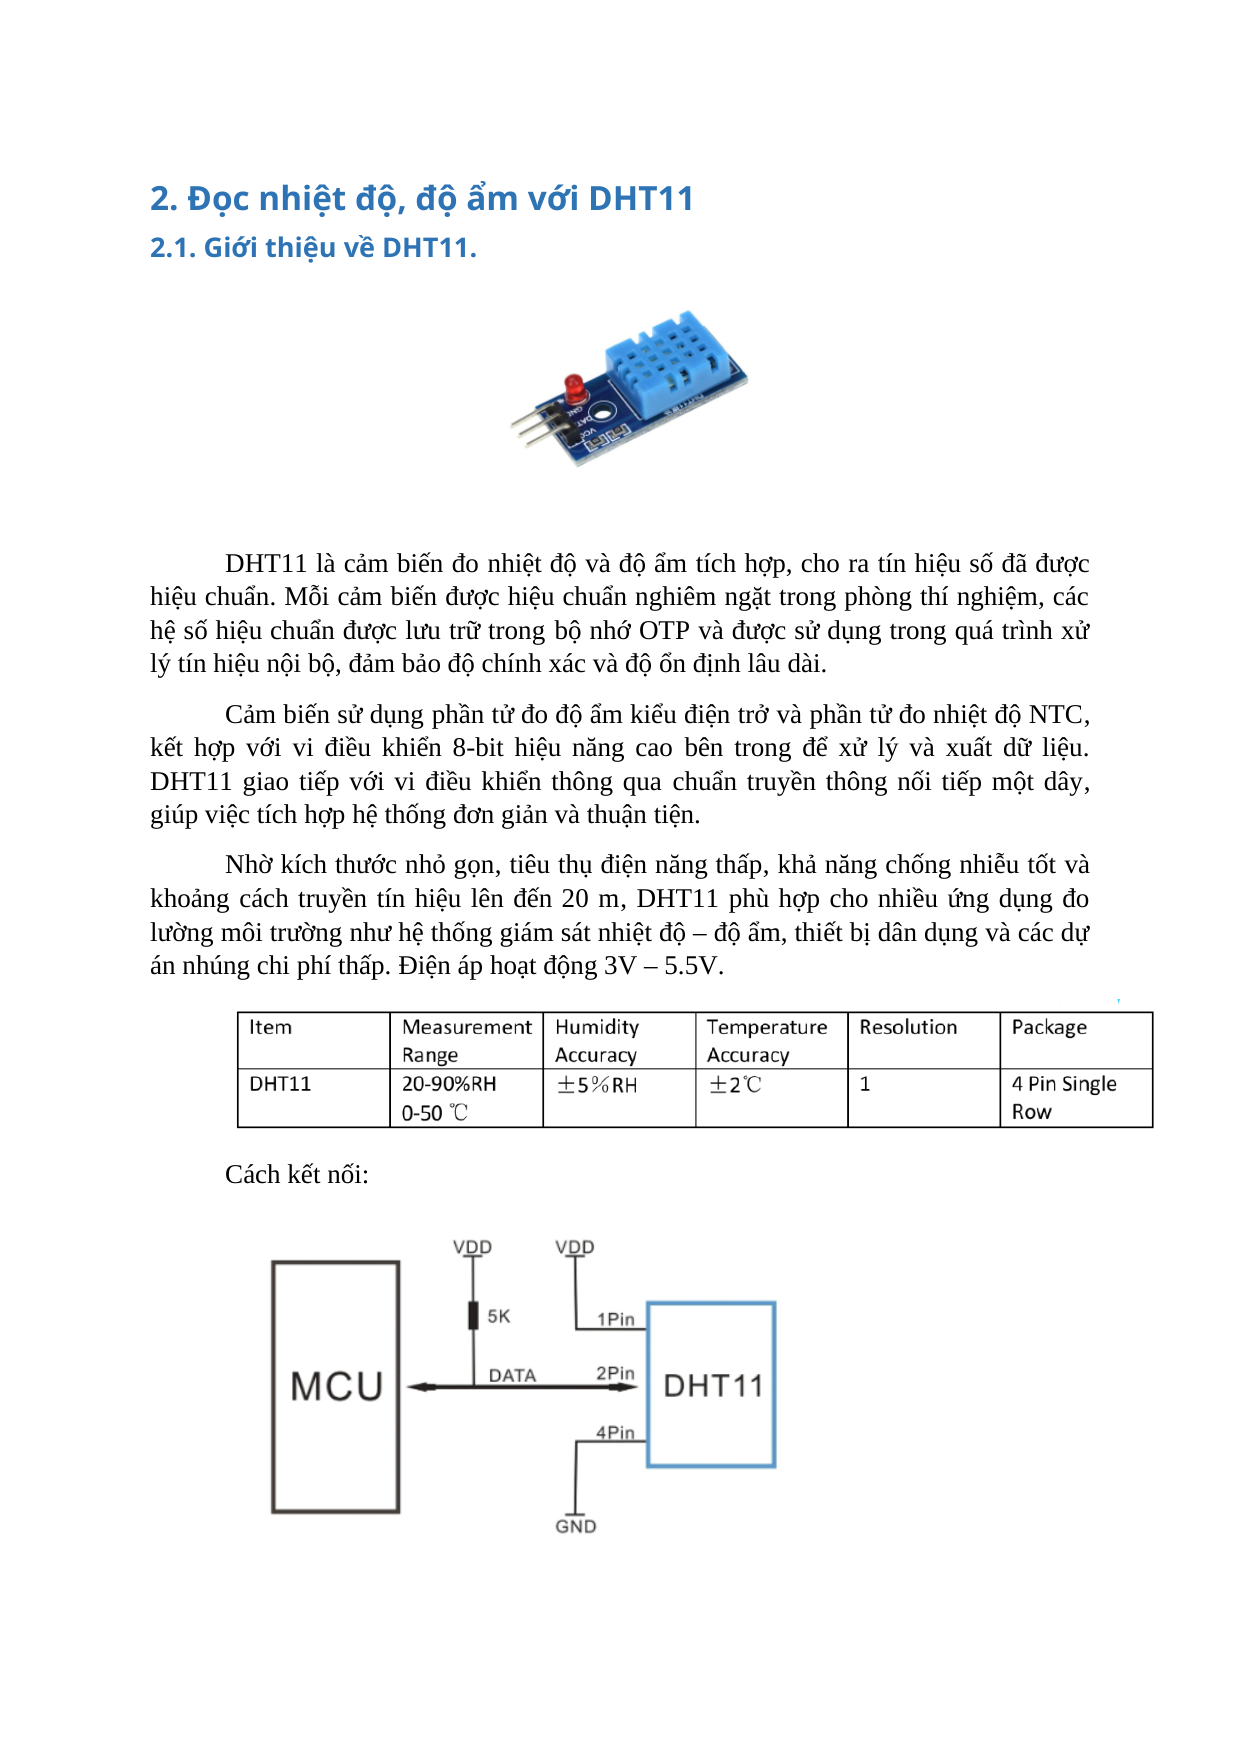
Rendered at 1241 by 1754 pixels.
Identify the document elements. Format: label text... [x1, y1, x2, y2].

subtitle 2. Đọc nhiệt độ, độ ẩm với DHT11 [150, 175, 1090, 220]
picture [225, 1208, 833, 1592]
text Cách kết nối: [150, 1158, 1090, 1189]
picture [466, 267, 774, 528]
text DHT11 là cảm biến đo nhiệt độ và độ ẩm tích hợp, cho ra tín hiệu số đã được hiệu chuẩn. Mỗi cảm biến được hiệu chuẩn nghiêm ngặt trong phòng thí nghiệm, các hệ số hiệu chuẩn được lưu trữ trong bộ nhớ OTP và được sử dụng trong quá trình xử lý tín hiệu nội bộ, đảm bảo độ chính xác và độ ổn định lâu dài. [150, 547, 1090, 679]
text Nhờ kích thước nhỏ gọn, tiêu thụ điện năng thấp, khả năng chống nhiễu tốt và khoảng cách truyền tín hiệu lên đến 20 m, DHT11 phù hợp cho nhiều ứng dụng đo lường môi trường như hệ thống giám sát nhiệt độ – độ ẩm, thiết bị dân dụng và các dự án nhúng chi phí thấp. Điện áp hoạt động 3V – 5.5V. [150, 849, 1090, 980]
picture [225, 999, 1166, 1139]
subtitle 2.1. Giới thiệu về DHT11. [150, 228, 1090, 265]
text Cảm biến sử dụng phần tử đo độ ẩm kiểu điện trở và phần tử đo nhiệt độ NTC, kết hợp với vi điều khiển 8-bit hiệu năng cao bên trong để xử lý và xuất dữ liệu. DHT11 giao tiếp với vi điều khiển thông qua chuẩn truyền thông nối tiếp một dây, giúp việc tích hợp hệ thống đơn giản và thuận tiện. [150, 698, 1090, 829]
